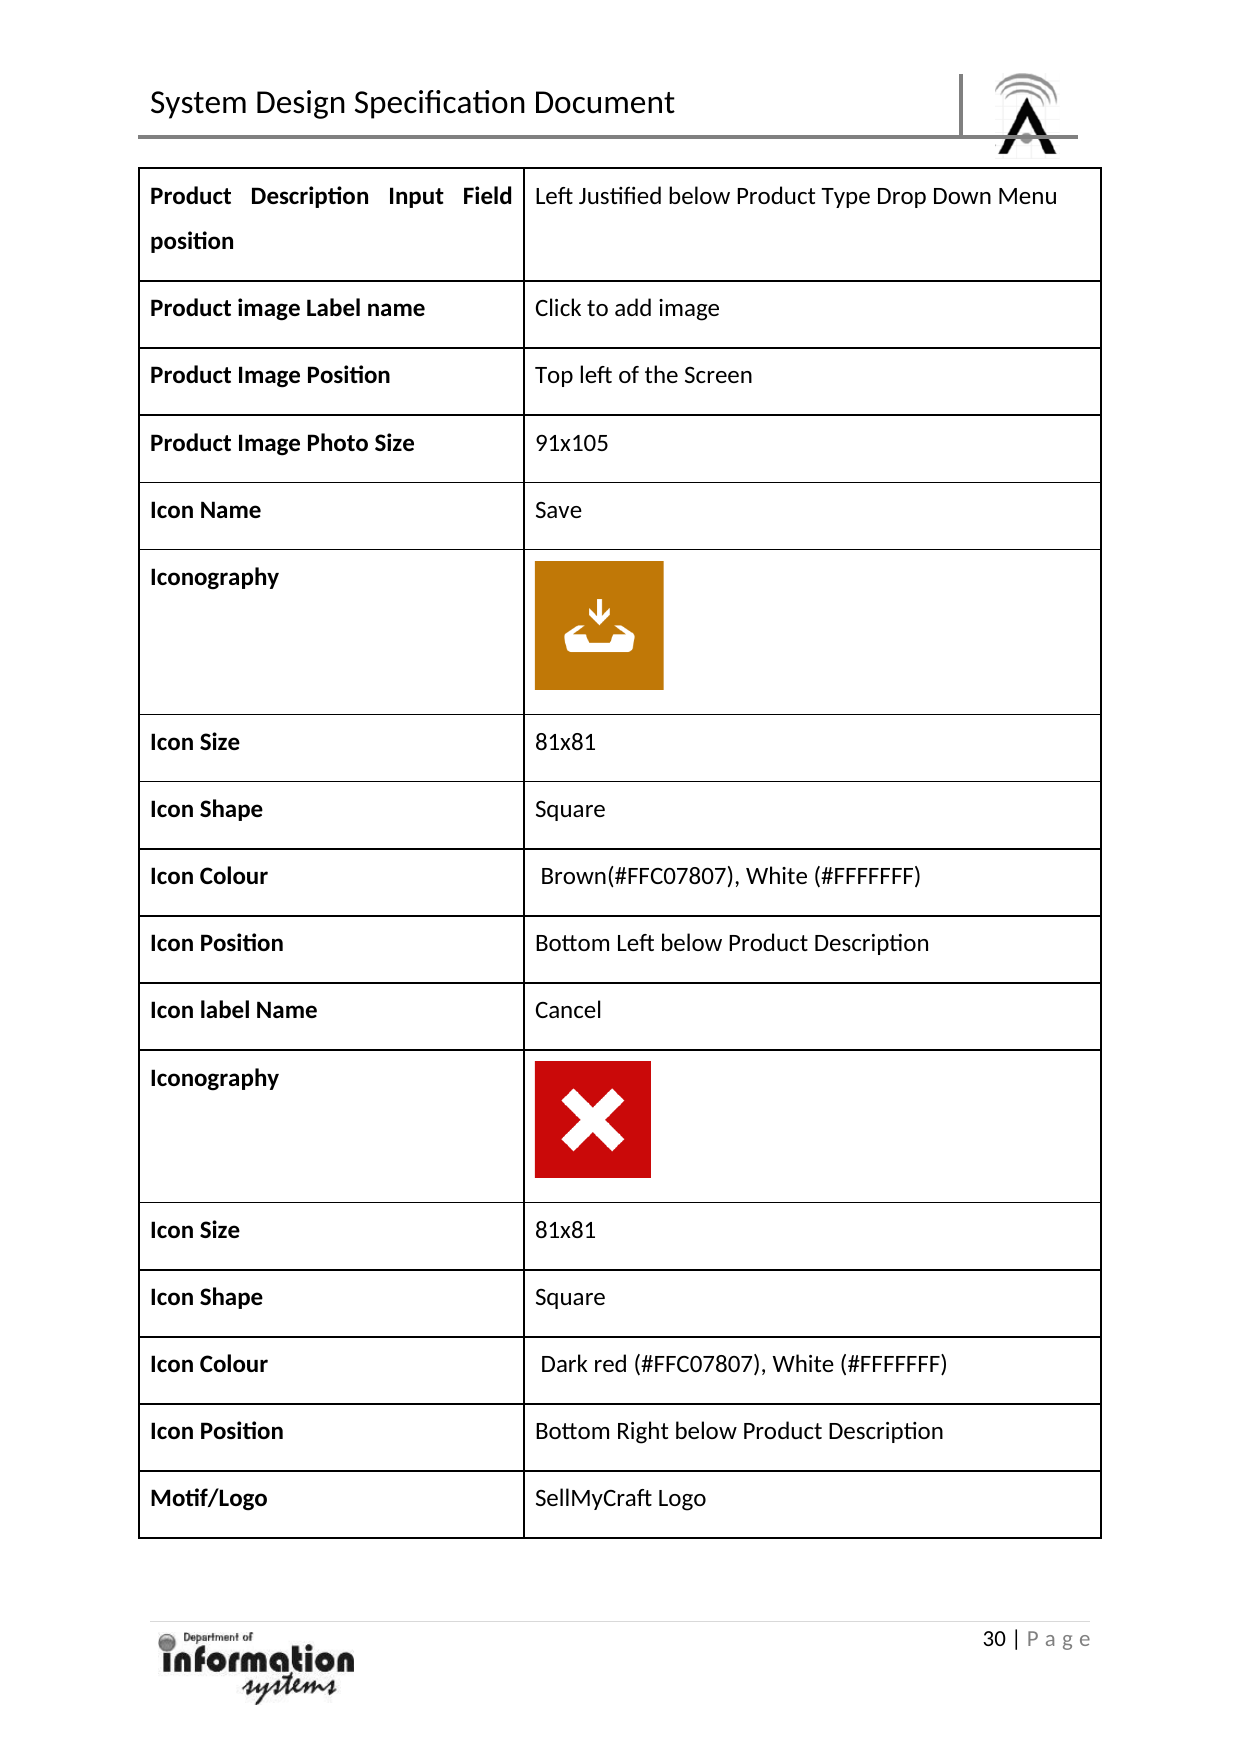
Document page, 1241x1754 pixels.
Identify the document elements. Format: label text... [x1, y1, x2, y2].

table_cell Dark red (#FFC07807), White (#FFFFFFF) [525, 1338, 1100, 1403]
picture [534, 1061, 651, 1178]
table_cell Save [525, 483, 1100, 548]
table_cell Icon Size [140, 1203, 523, 1269]
table_cell Icon Position [140, 1405, 523, 1470]
table_cell Product Description Input Field position [140, 169, 523, 280]
table_cell Motif/Logo [140, 1472, 523, 1537]
table_cell Top left of the Screen [525, 349, 1100, 414]
table_cell Click to add image [525, 282, 1100, 347]
picture [158, 1632, 354, 1705]
table_cell Square [525, 782, 1100, 848]
table_cell Left Justified below Product Type Drop Down Menu [525, 169, 1100, 280]
table_cell Icon Size [140, 715, 523, 781]
table_cell Icon Shape [140, 1271, 523, 1336]
table_cell Icon Colour [140, 850, 523, 915]
table_cell Icon Colour [140, 1338, 523, 1403]
table_cell 91x105 [525, 416, 1100, 481]
table_cell Iconography [140, 550, 523, 714]
table_cell Product image Label name [140, 282, 523, 347]
table_cell Product Image Position [140, 349, 523, 414]
table_cell Icon label Name [140, 984, 523, 1049]
table_cell [525, 550, 1100, 714]
table_cell Cancel [525, 984, 1100, 1049]
table_cell Product Image Photo Size [140, 416, 523, 481]
table_cell Icon Name [140, 483, 523, 548]
table_cell [525, 1051, 1100, 1202]
table_cell 81x81 [525, 1203, 1100, 1269]
table_cell Brown(#FFC07807), White (#FFFFFFF) [525, 850, 1100, 915]
table_cell Icon Position [140, 917, 523, 982]
table_cell Square [525, 1271, 1100, 1336]
table_cell Icon Shape [140, 782, 523, 848]
picture [534, 561, 664, 690]
table_cell SellMyCraft Logo [525, 1472, 1100, 1537]
table_cell Bottom Left below Product Description [525, 917, 1100, 982]
table_cell Bottom Right below Product Description [525, 1405, 1100, 1470]
table_cell Iconography [140, 1051, 523, 1202]
table_cell 81x81 [525, 715, 1100, 781]
